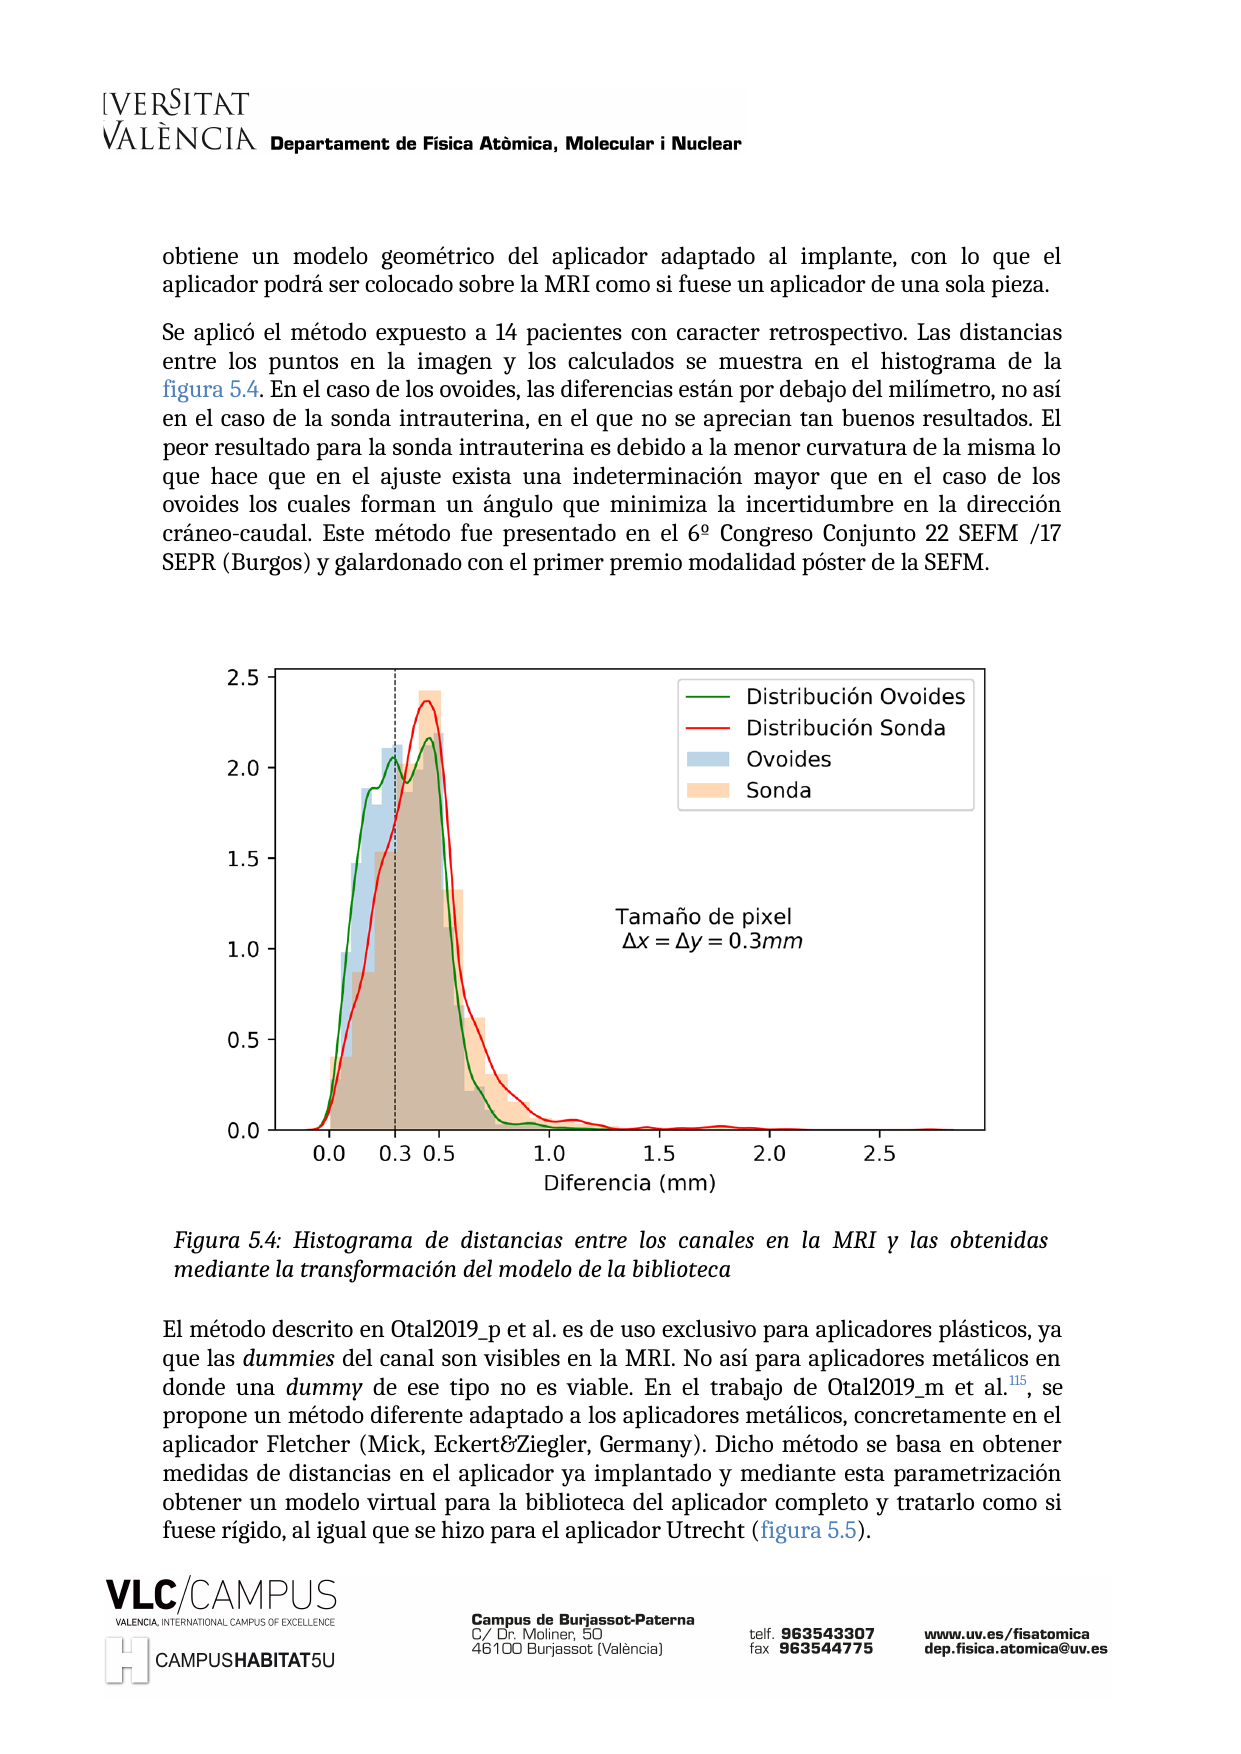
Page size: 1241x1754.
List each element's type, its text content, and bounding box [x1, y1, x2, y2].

text El método descrito en Otal et al. es de uso exclusivo para aplicadores plásticos, ya que las dummies del canal son visibles en la MRI. No así para aplicadores metálicos en donde una dummy de ese tipo no es viable. En el trabajo de Otal et al.115, se propone un método diferente adaptado a los aplicadores metálicos, concretamente en el aplicador Fletcher (Mick, Eckert&Ziegler, Germany). Dicho método se basa en obtener medidas de distancias en el aplicador ya implantado y mediante esta parametrización obtener un modelo virtual para la biblioteca del aplicador completo y tratarlo como si fuese rígido, al igual que se hizo para el aplicador Utrecht (figura 5.5). [162, 1315, 1063, 1545]
text Se aplicó el método expuesto a 14 pacientes con caracter retrospectivo. Las distancias entre los puntos en la imagen y los calculados se muestra en el histograma de la figura 5.4. En el caso de los ovoides, las diferencias están por debajo del milímetro, no así en el caso de la sonda intrauterina, en el que no se aprecian tan buenos resultados. El peor resultado para la sonda intrauterina es debido a la menor curvatura de la misma lo que hace que en el ajuste exista una indeterminación mayor que en el caso de los ovoides los cuales forman un ángulo que minimiza la incertidumbre en la dirección cráneo-caudal. [162, 318, 1063, 577]
table_header Figura 5.4: Histograma de distancias entre los canales en la MRI y las obtenidas mediante la transformación del modelo de la biblioteca [163, 595, 1063, 1296]
picture [103, 87, 748, 156]
picture [103, 1575, 1113, 1701]
picture [173, 595, 1063, 1206]
